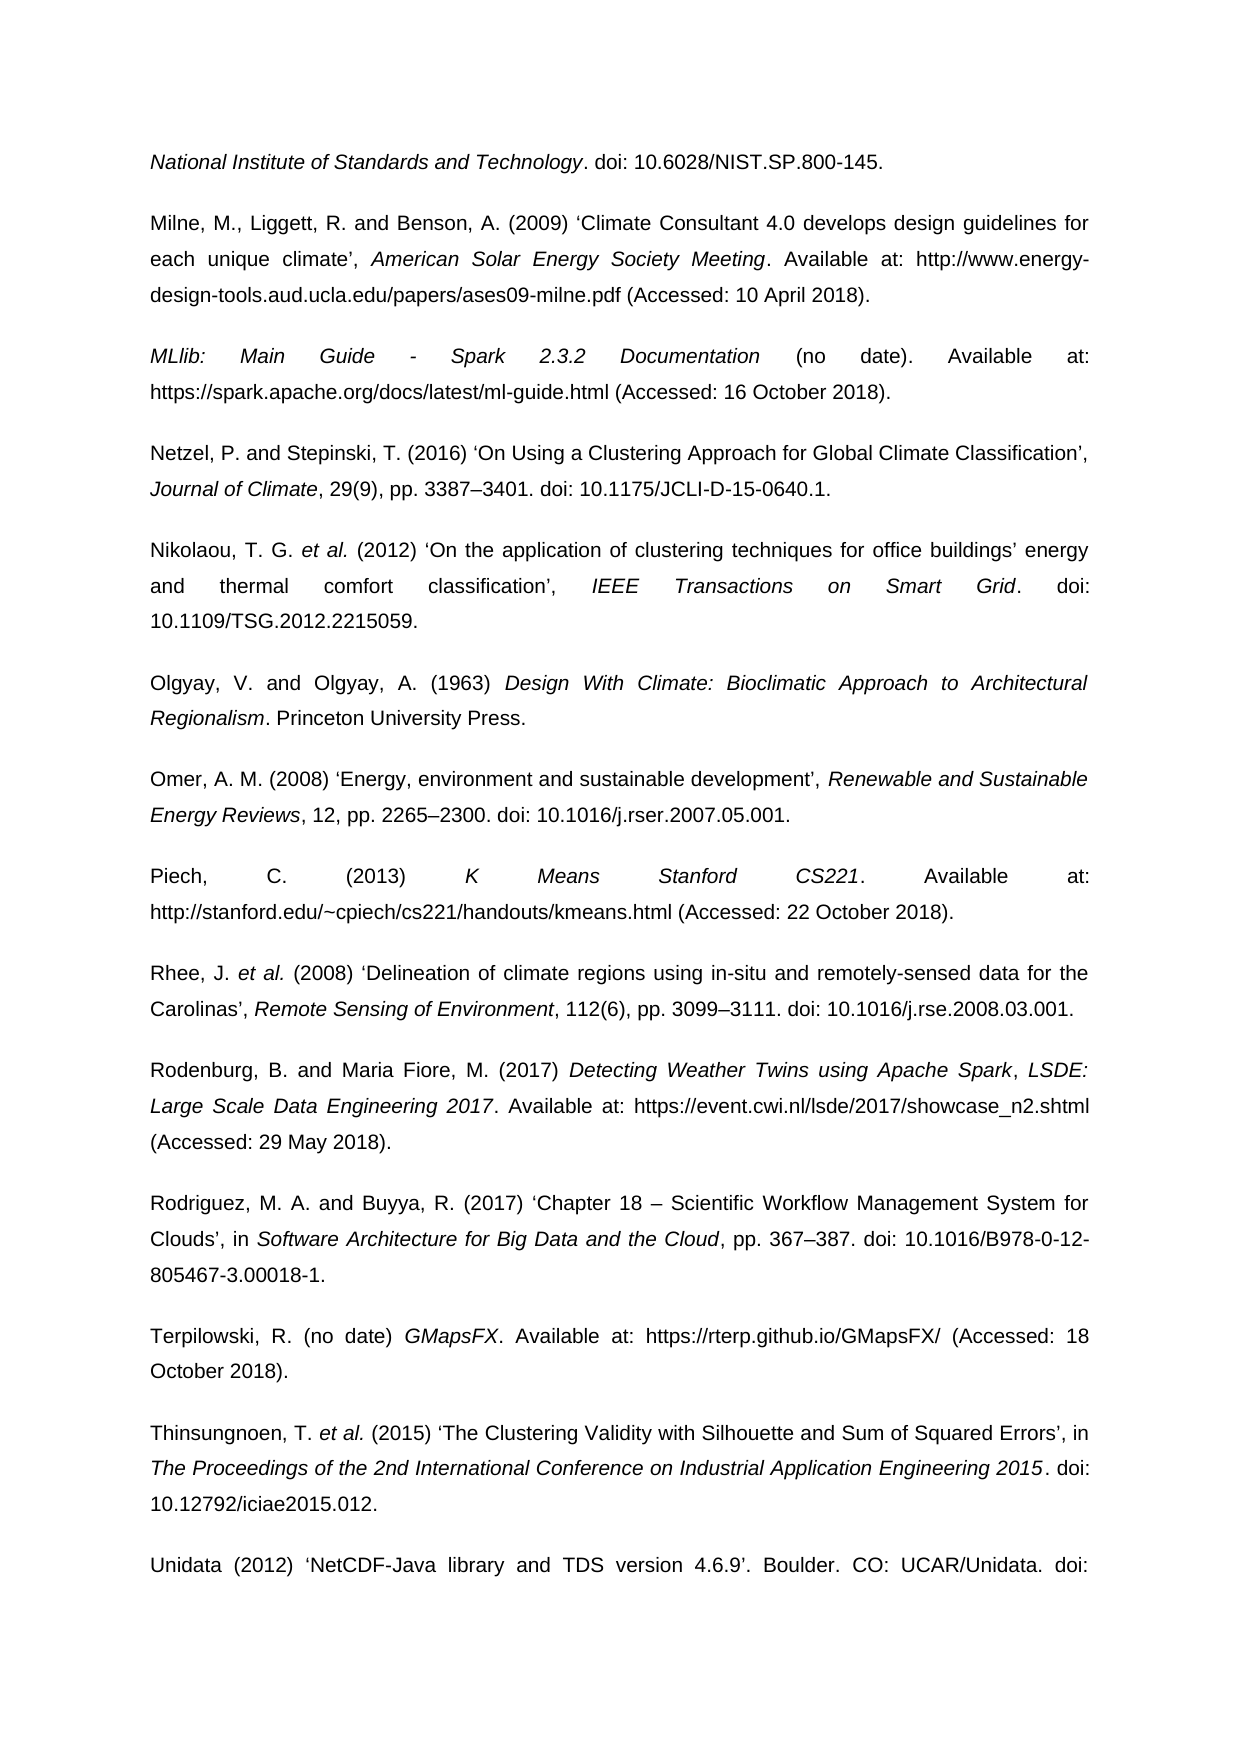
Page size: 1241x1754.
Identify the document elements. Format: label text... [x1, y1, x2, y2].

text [150, 1553, 1090, 1577]
text Rodriguez, M. A. and Buyya, R. (2017) ‘Chapter 18 – Scientific Workflow Management System for Clouds’, in Software Architecture for Big Data and the Cloud, pp. 367–387. doi: 10.1016/B978-0-12-805467-3.00018-1. [150, 1191, 1090, 1286]
text Milne, M., Liggett, R. and Benson, A. (2009) ‘Climate Consultant 4.0 develops design guidelines for each unique climate’, American Solar Energy Society Meeting. Available at: http://www.energy-design-tools.aud.ucla.edu/papers/ases09-milne.pdf (Accessed: 10 April 2018). [150, 211, 1090, 307]
text MLlib: Main Guide - Spark 2.3.2 Documentation (no date). Available at: https://spark.apache.org/docs/latest/ml-guide.html (Accessed: 16 October 2018). [150, 344, 1090, 404]
text Rhee, J. et al. (2008) ‘Delineation of climate regions using in-situ and remotely-sensed data for the Carolinas’, Remote Sensing of Environment, 112(6), pp. 3099–3111. doi: 10.1016/j.rse.2008.03.001. [150, 961, 1090, 1021]
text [150, 150, 1090, 174]
text Piech, C. (2013) K Means Stanford CS221. Available at: http://stanford.edu/~cpiech/cs221/handouts/kmeans.html (Accessed: 22 October 2018). [150, 864, 1090, 924]
text Terpilowski, R. (no date) GMapsFX. Available at: https://rterp.github.io/GMapsFX/ (Accessed: 18 October 2018). [150, 1323, 1090, 1383]
text Nikolaou, T. G. et al. (2012) ‘On the application of clustering techniques for office buildings’ energy and thermal comfort classification’, IEEE Transactions on Smart Grid. doi: 10.1109/TSG.2012.2215059. [150, 537, 1090, 633]
text Rodenburg, B. and Maria Fiore, M. (2017) Detecting Weather Twins using Apache Spark, LSDE: Large Scale Data Engineering 2017. Available at: https://event.cwi.nl/lsde/2017/showcase_n2.shtml (Accessed: 29 May 2018). [150, 1058, 1090, 1154]
text Thinsungnoen, T. et al. (2015) ‘The Clustering Validity with Silhouette and Sum of Squared Errors’, in The Proceedings of the 2nd International Conference on Industrial Application Engineering 2015. doi: 10.12792/iciae2015.012. [150, 1420, 1090, 1516]
text Netzel, P. and Stepinski, T. (2016) ‘On Using a Clustering Approach for Global Climate Classification’, Journal of Climate, 29(9), pp. 3387–3401. doi: 10.1175/JCLI-D-15-0640.1. [150, 441, 1090, 501]
text Omer, A. M. (2008) ‘Energy, environment and sustainable development’, Renewable and Sustainable Energy Reviews, 12, pp. 2265–2300. doi: 10.1016/j.rser.2007.05.001. [150, 767, 1090, 827]
text Olgyay, V. and Olgyay, A. (1963) Design With Climate: Bioclimatic Approach to Architectural Regionalism. Princeton University Press. [150, 670, 1090, 730]
